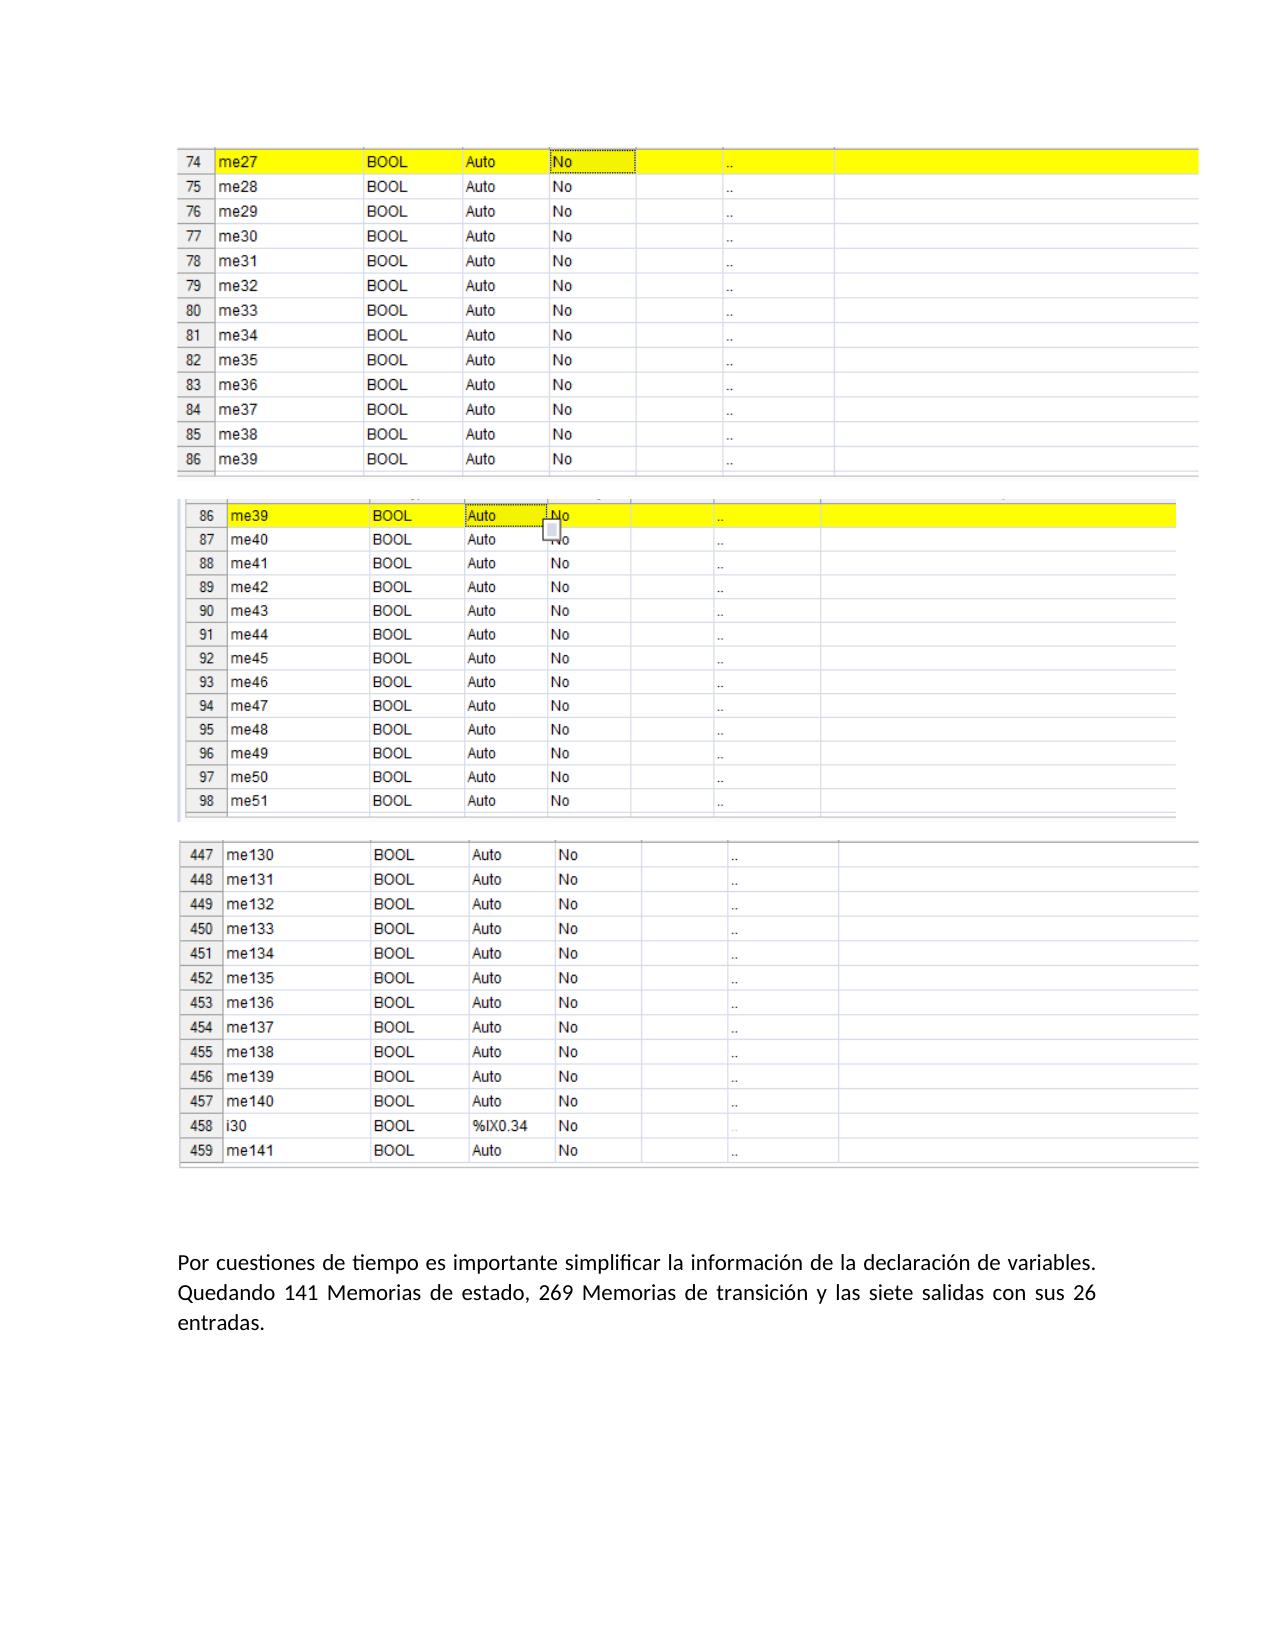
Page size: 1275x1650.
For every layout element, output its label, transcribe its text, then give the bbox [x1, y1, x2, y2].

picture [177, 499, 1176, 822]
picture [177, 147, 1199, 481]
picture [177, 840, 1199, 1169]
text Por cuestiones de tiempo es importante simplificar la información de la declaración de variables. Quedando 141 Memorias de estado, 269 Memorias de transición y las siete salidas con sus 26 entradas. [177, 1248, 1098, 1336]
